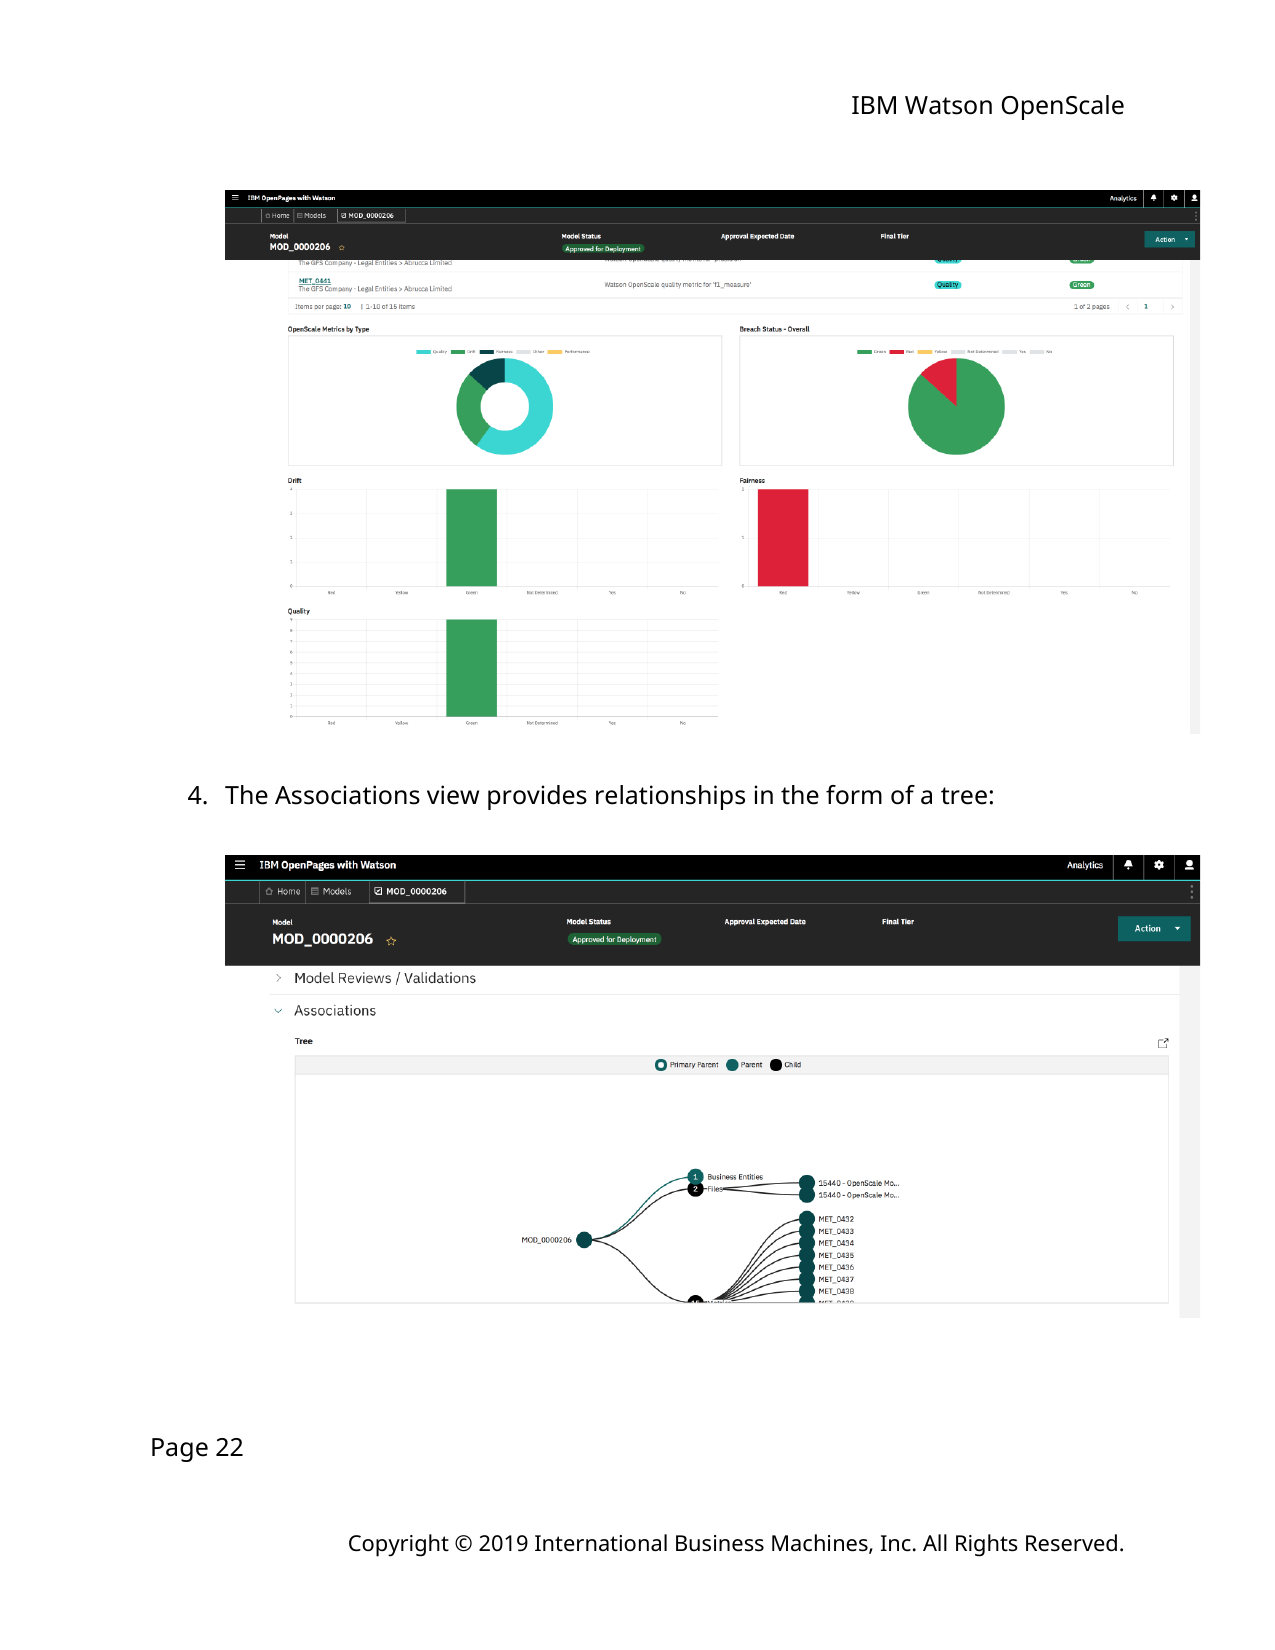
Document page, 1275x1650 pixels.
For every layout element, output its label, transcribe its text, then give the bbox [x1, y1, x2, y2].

picture [225, 855, 1200, 1318]
picture [225, 190, 1200, 734]
